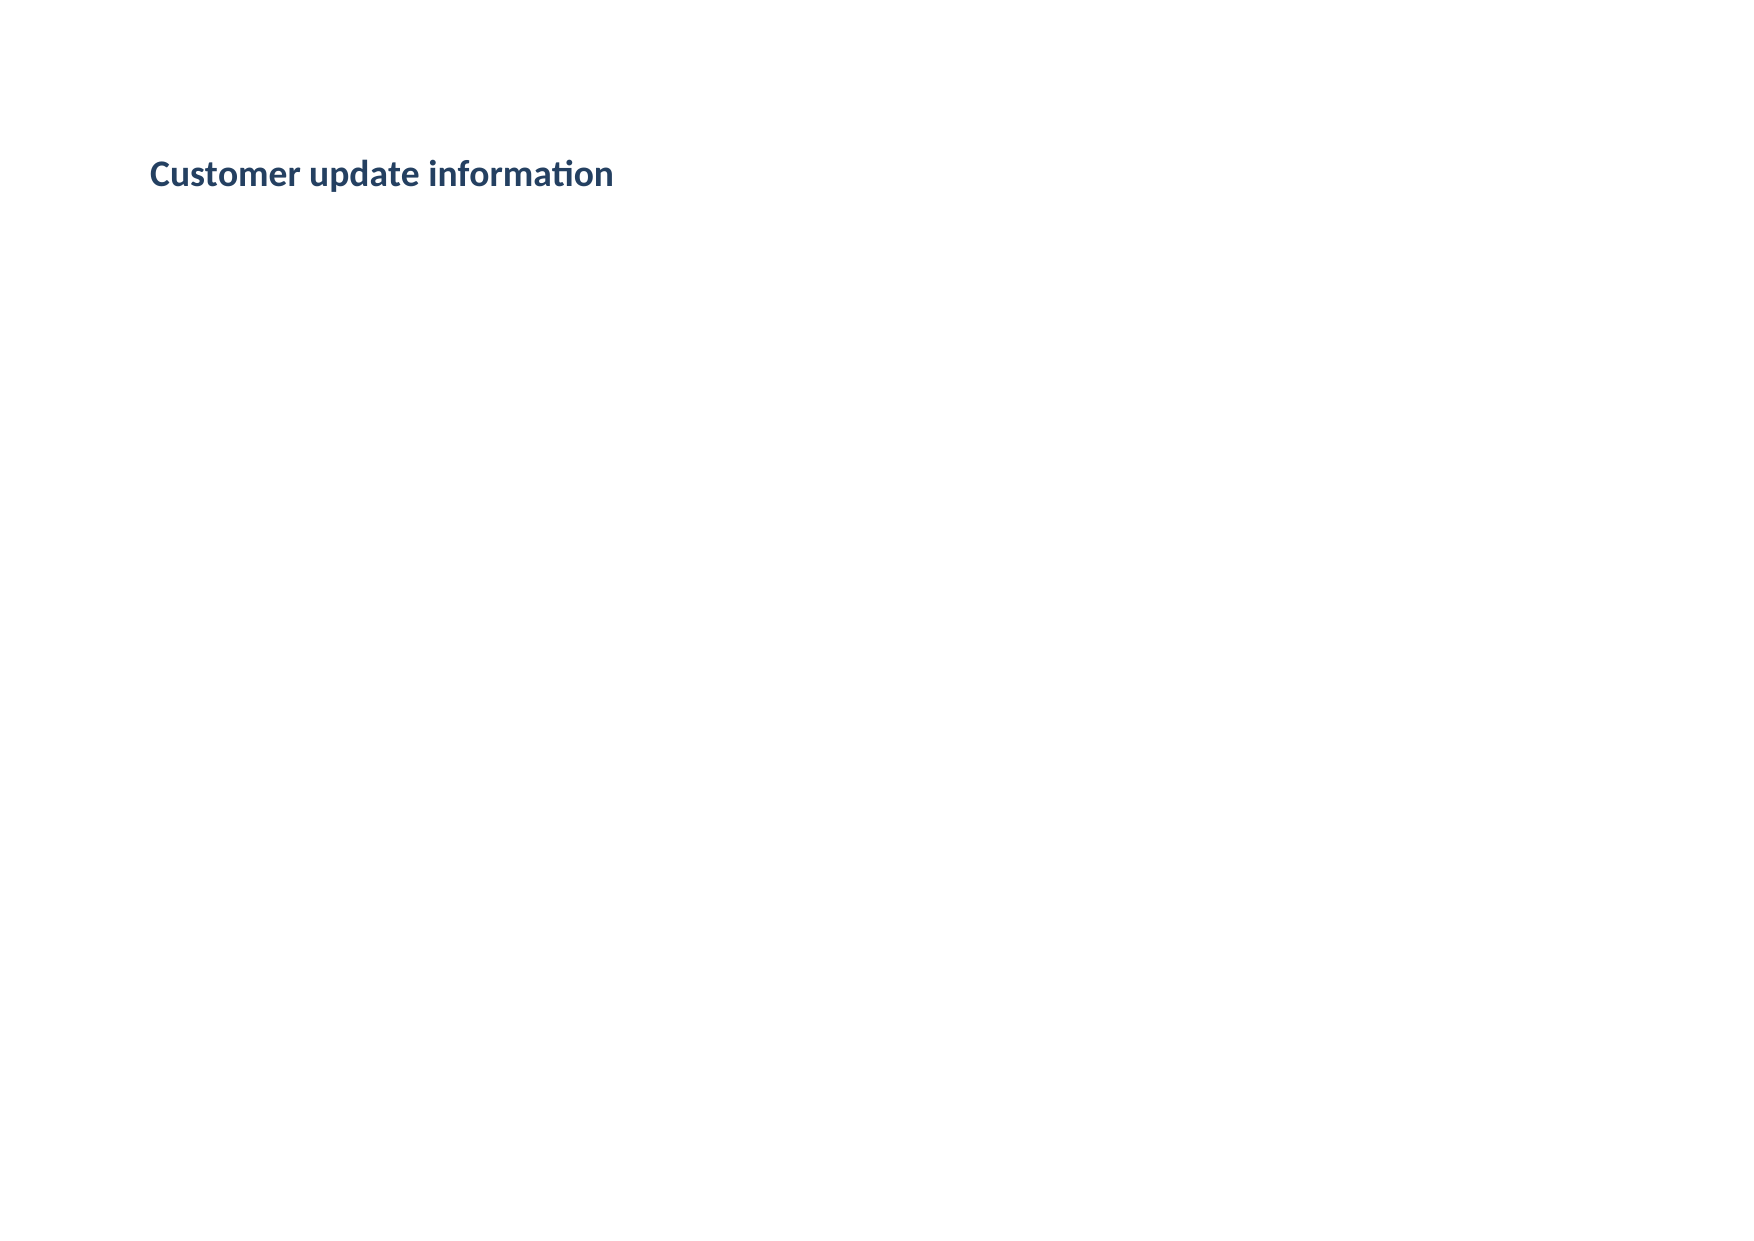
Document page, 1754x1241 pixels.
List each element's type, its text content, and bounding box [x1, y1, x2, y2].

text Customer update information [150, 150, 1604, 196]
